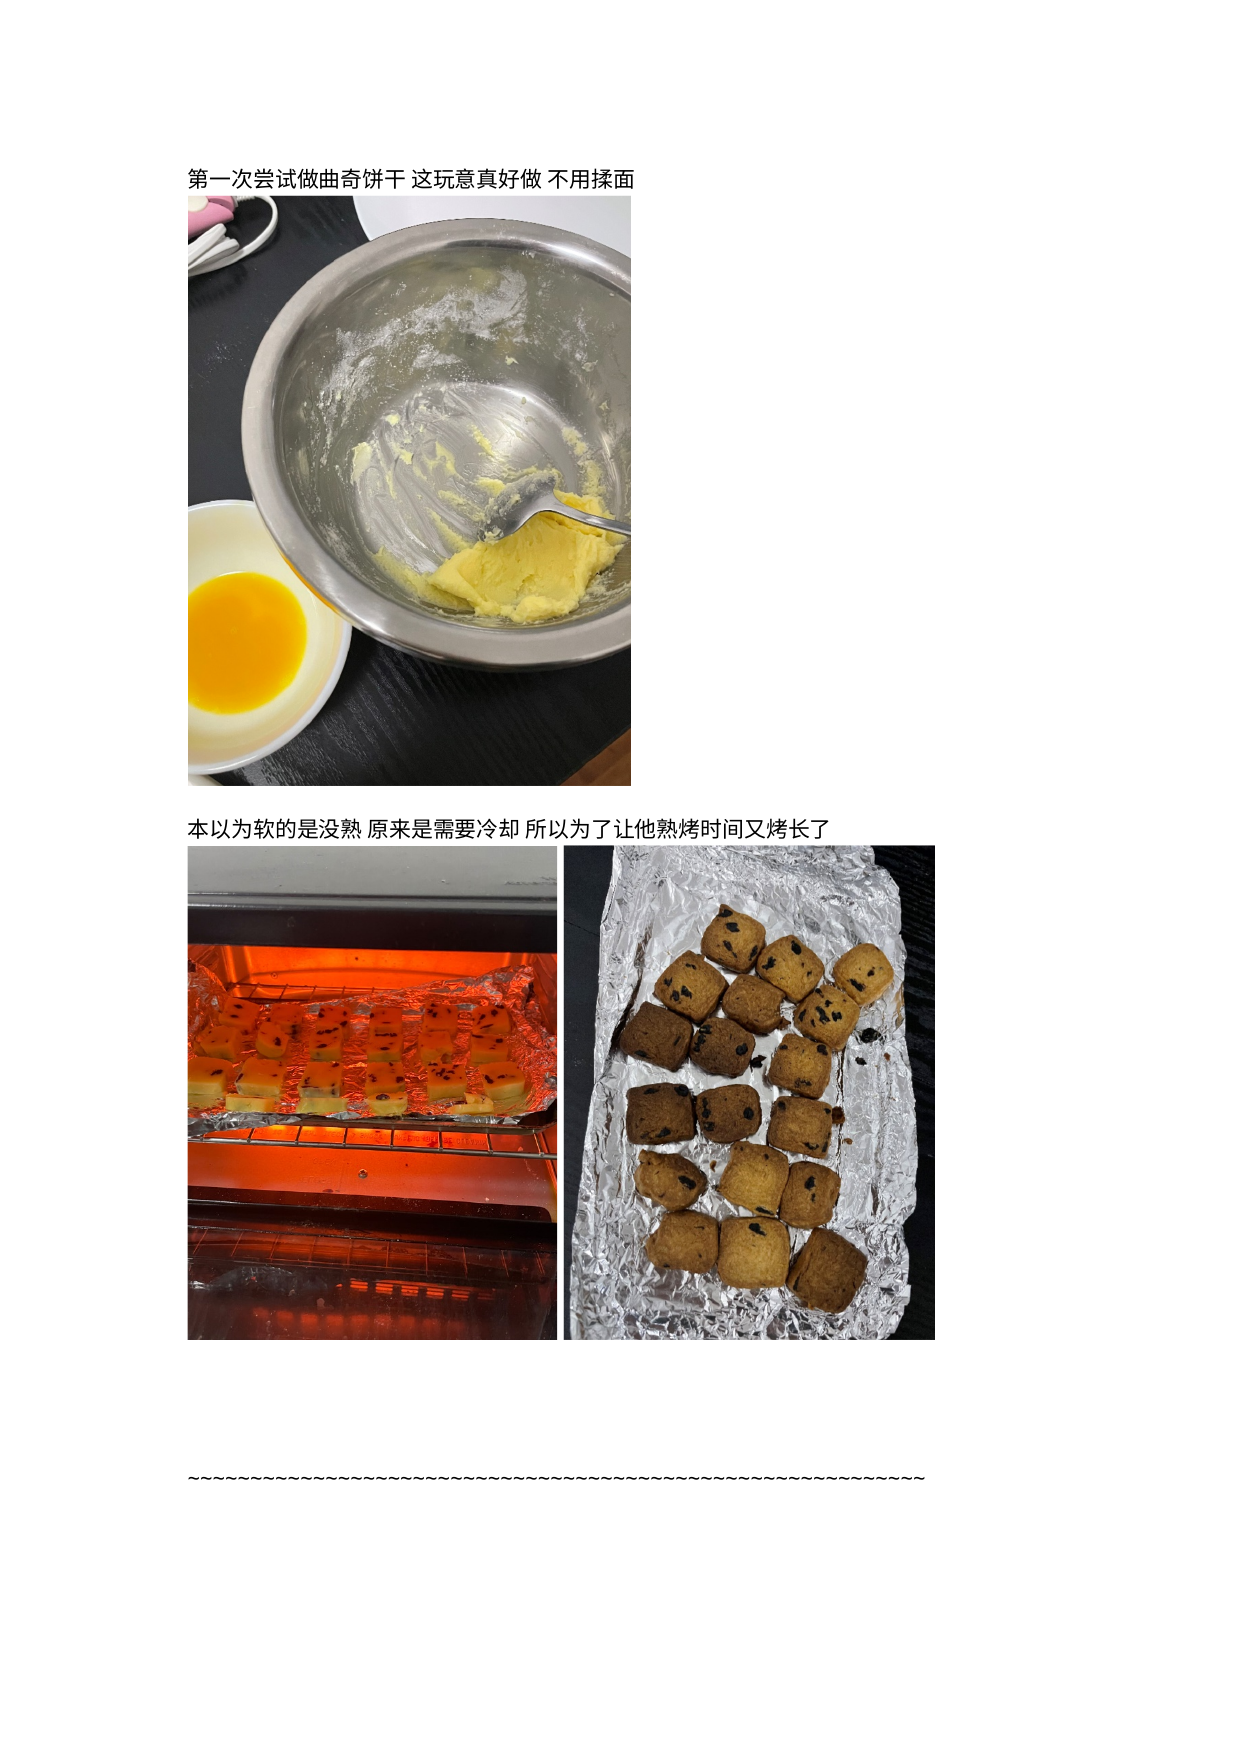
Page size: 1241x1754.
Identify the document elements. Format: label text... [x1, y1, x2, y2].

text 第一次尝试做曲奇饼干 这玩意真好做 不用揉面 [187, 162, 1053, 194]
picture [564, 846, 935, 1339]
text ~~~~~~~~~~~~~~~~~~~~~~~~~~~~~~~~~~~~~~~~~~~~~~~~~~~~~~~~~~~ [187, 1462, 1053, 1494]
text 本以为软的是没熟 原来是需要冷却 所以为了让他熟烤时间又烤长了 [187, 812, 1053, 844]
picture [188, 196, 631, 785]
picture [187, 846, 558, 1340]
